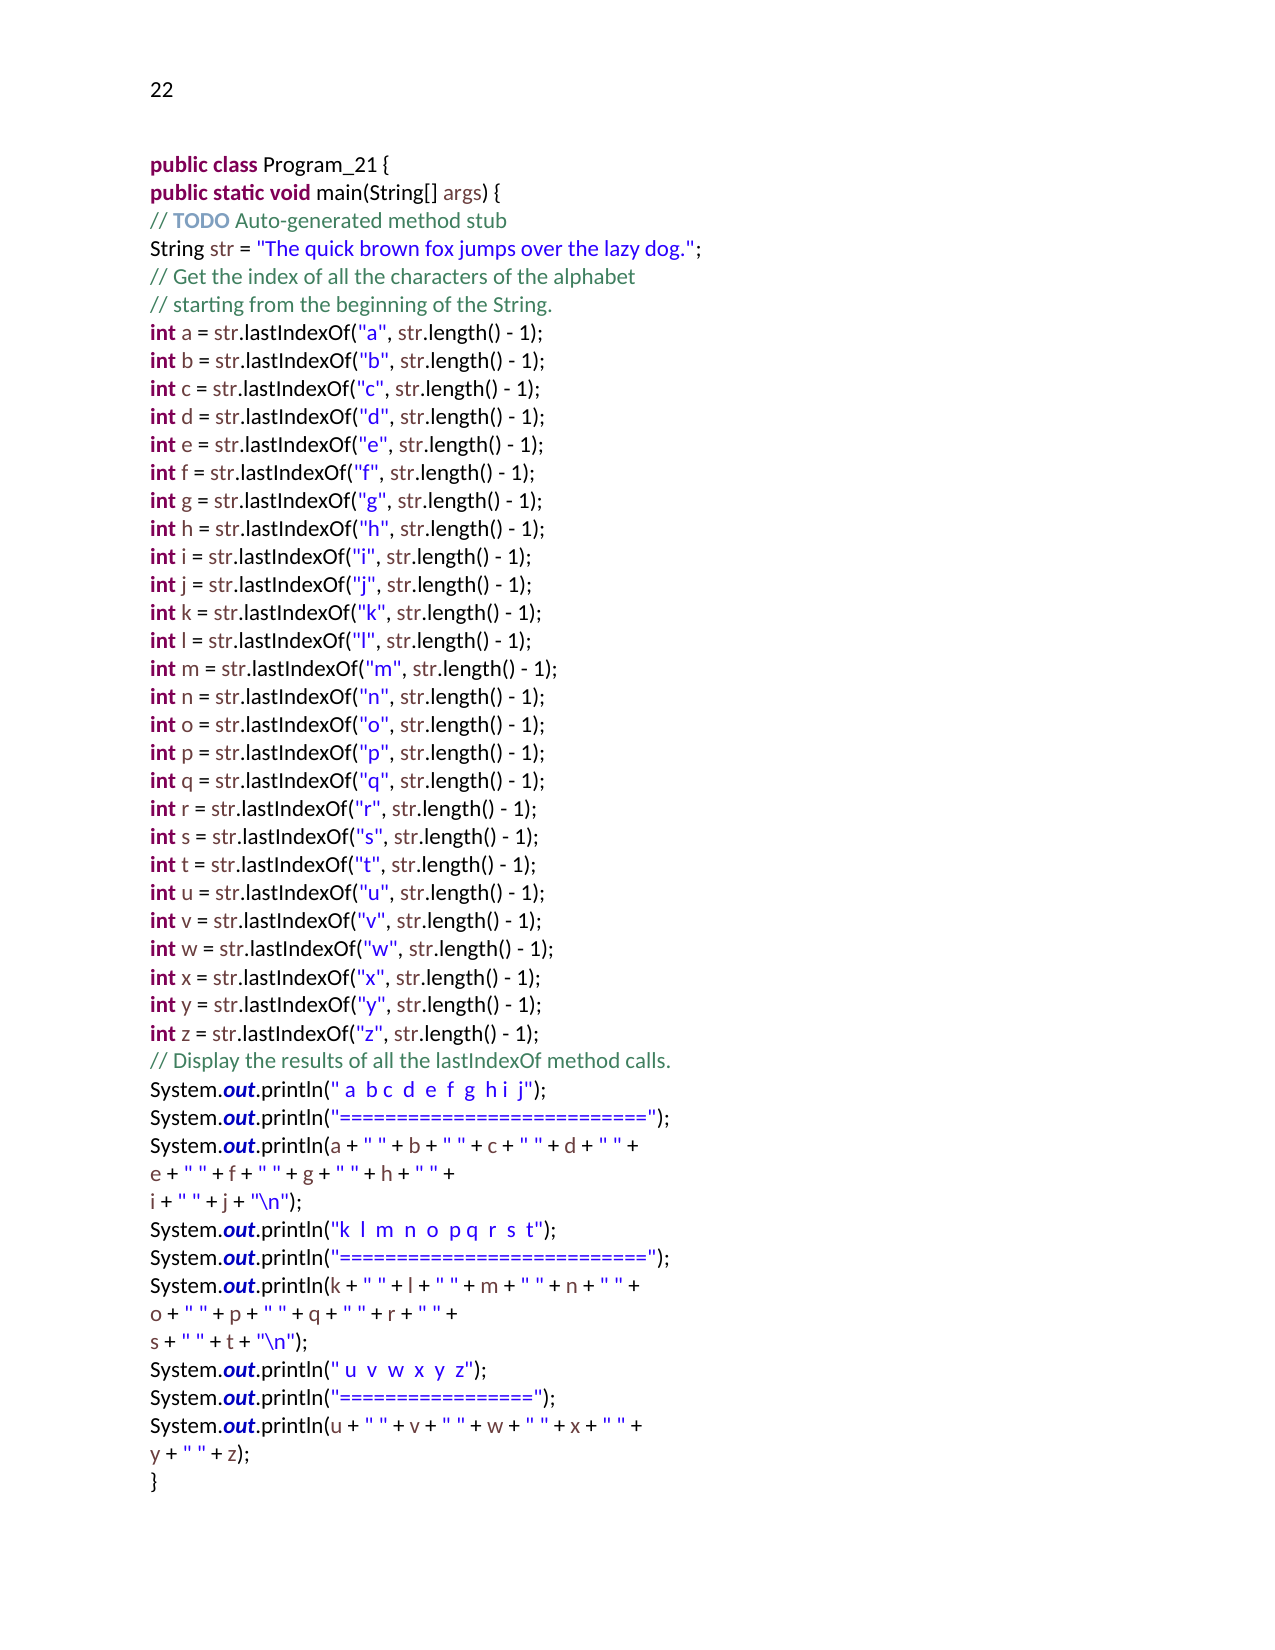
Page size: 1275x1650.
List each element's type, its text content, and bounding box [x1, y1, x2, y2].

text int g = str.lastIndexOf("g", str.length() - 1); [150, 486, 1125, 514]
text o + " " + p + " " + q + " " + r + " " + [150, 1299, 1125, 1327]
text int s = str.lastIndexOf("s", str.length() - 1); [150, 822, 1125, 851]
text int h = str.lastIndexOf("h", str.length() - 1); [150, 514, 1125, 542]
text System.out.println(u + " " + v + " " + w + " " + x + " " + [150, 1411, 1125, 1439]
text int v = str.lastIndexOf("v", str.length() - 1); [150, 907, 1125, 934]
text int o = str.lastIndexOf("o", str.length() - 1); [150, 710, 1125, 738]
text System.out.println("==========================="); [150, 1103, 1125, 1131]
text int q = str.lastIndexOf("q", str.length() - 1); [150, 766, 1125, 794]
text int j = str.lastIndexOf("j", str.length() - 1); [150, 570, 1125, 598]
text int l = str.lastIndexOf("l", str.length() - 1); [150, 626, 1125, 654]
text int a = str.lastIndexOf("a", str.length() - 1); [150, 318, 1125, 346]
text e + " " + f + " " + g + " " + h + " " + [150, 1159, 1125, 1187]
text int c = str.lastIndexOf("c", str.length() - 1); [150, 374, 1125, 402]
text int p = str.lastIndexOf("p", str.length() - 1); [150, 738, 1125, 766]
text // Get the index of all the characters of the alphabet [150, 262, 1125, 290]
text System.out.println(" a b c d e f g h i j"); [150, 1075, 1125, 1103]
text int i = str.lastIndexOf("i", str.length() - 1); [150, 542, 1125, 570]
text System.out.println("==========================="); [150, 1243, 1125, 1271]
text public class Program_21 { [150, 150, 1125, 178]
text int e = str.lastIndexOf("e", str.length() - 1); [150, 430, 1125, 458]
text // Display the results of all the lastIndexOf method calls. [150, 1047, 1125, 1075]
text int k = str.lastIndexOf("k", str.length() - 1); [150, 598, 1125, 626]
text s + " " + t + "\n"); [150, 1327, 1125, 1355]
text int w = str.lastIndexOf("w", str.length() - 1); [150, 934, 1125, 963]
text System.out.println("================="); [150, 1383, 1125, 1411]
text int f = str.lastIndexOf("f", str.length() - 1); [150, 458, 1125, 486]
text System.out.println(k + " " + l + " " + m + " " + n + " " + [150, 1271, 1125, 1299]
text System.out.println("k l m n o p q r s t"); [150, 1215, 1125, 1243]
text int d = str.lastIndexOf("d", str.length() - 1); [150, 402, 1125, 430]
text public static void main(String[] args) { [150, 178, 1125, 206]
text i + " " + j + "\n"); [150, 1187, 1125, 1215]
text } [150, 1467, 1125, 1495]
text int t = str.lastIndexOf("t", str.length() - 1); [150, 851, 1125, 878]
text System.out.println(" u v w x y z"); [150, 1355, 1125, 1383]
text int r = str.lastIndexOf("r", str.length() - 1); [150, 794, 1125, 822]
text int m = str.lastIndexOf("m", str.length() - 1); [150, 654, 1125, 682]
text String str = "The quick brown fox jumps over the lazy dog."; [150, 234, 1125, 262]
text y + " " + z); [150, 1439, 1125, 1467]
text // TODO Auto-generated method stub [150, 206, 1125, 234]
text int b = str.lastIndexOf("b", str.length() - 1); [150, 346, 1125, 374]
text System.out.println(a + " " + b + " " + c + " " + d + " " + [150, 1131, 1125, 1159]
text // starting from the beginning of the String. [150, 290, 1125, 318]
text int z = str.lastIndexOf("z", str.length() - 1); [150, 1019, 1125, 1047]
text int y = str.lastIndexOf("y", str.length() - 1); [150, 991, 1125, 1019]
text int n = str.lastIndexOf("n", str.length() - 1); [150, 682, 1125, 710]
text int u = str.lastIndexOf("u", str.length() - 1); [150, 878, 1125, 907]
text int x = str.lastIndexOf("x", str.length() - 1); [150, 963, 1125, 991]
